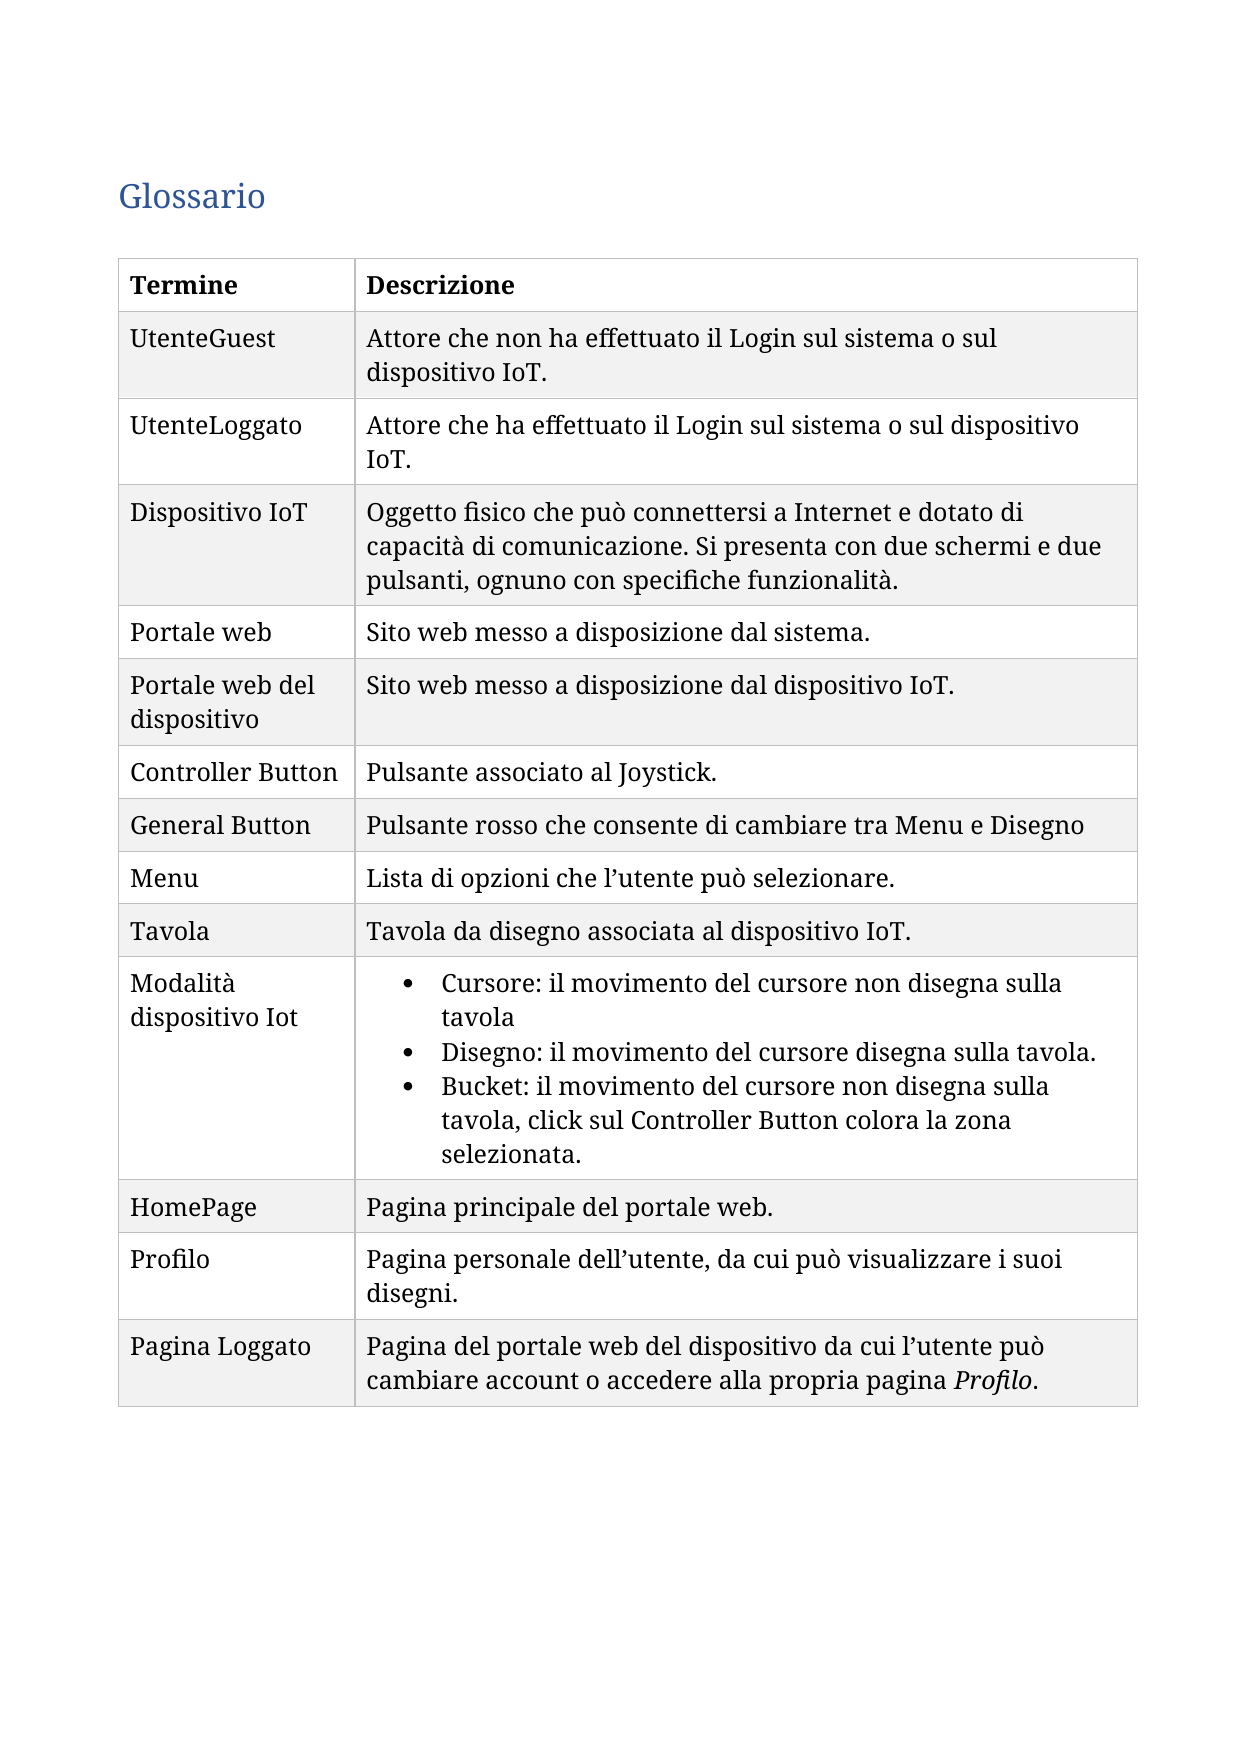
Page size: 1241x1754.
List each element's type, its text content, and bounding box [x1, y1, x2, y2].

table_cell HomePage [119, 1180, 354, 1232]
table_cell Cursore: il movimento del cursore non disegna sulla tavola Disegno: il movimento del cursore disegna sulla tavola. Bucket: il movimento del cursore non disegna sulla tavola, click sul Controller Button colora la zona selezionata. [356, 957, 1137, 1179]
table_cell Pulsante rosso che consente di cambiare tra Menu e Disegno [356, 799, 1137, 851]
table_cell Portale web [119, 606, 354, 658]
table_cell Attore che non ha effettuato il Login sul sistema o sul dispositivo IoT. [356, 312, 1137, 397]
table_cell Tavola da disegno associata al dispositivo IoT. [356, 904, 1137, 956]
table_header Descrizione [356, 259, 1137, 311]
table_cell Profilo [119, 1233, 354, 1319]
table_cell Menu [119, 852, 354, 903]
table_cell Tavola [119, 904, 354, 956]
table_cell Pulsante associato al Joystick. [356, 746, 1137, 798]
table_cell Pagina personale dell’utente, da cui può visualizzare i suoi disegni. [356, 1233, 1137, 1319]
table_cell Attore che ha effettuato il Login sul sistema o sul dispositivo IoT. [356, 399, 1137, 484]
table_cell Pagina del portale web del dispositivo da cui l’utente può cambiare account o accedere alla propria pagina Profilo. [356, 1320, 1137, 1406]
table_cell Pagina principale del portale web. [356, 1180, 1137, 1232]
table_cell Pagina Loggato [119, 1320, 354, 1406]
subtitle Glossario [118, 173, 1122, 218]
table_cell Sito web messo a disposizione dal sistema. [356, 606, 1137, 658]
table_cell UtenteGuest [119, 312, 354, 397]
table_cell Sito web messo a disposizione dal dispositivo IoT. [356, 659, 1137, 745]
table_header Termine [119, 259, 354, 311]
table_cell Controller Button [119, 746, 354, 798]
table_cell UtenteLoggato [119, 399, 354, 484]
table_cell Portale web del dispositivo [119, 659, 354, 745]
table_cell Dispositivo IoT [119, 485, 354, 605]
table_cell Oggetto fisico che può connettersi a Internet e dotato di capacità di comunicazione. Si presenta con due schermi e due pulsanti, ognuno con specifiche funzionalità. [356, 485, 1137, 605]
table_cell General Button [119, 799, 354, 851]
table_cell Lista di opzioni che l’utente può selezionare. [356, 852, 1137, 903]
table_cell Modalità dispositivo Iot [119, 957, 354, 1179]
